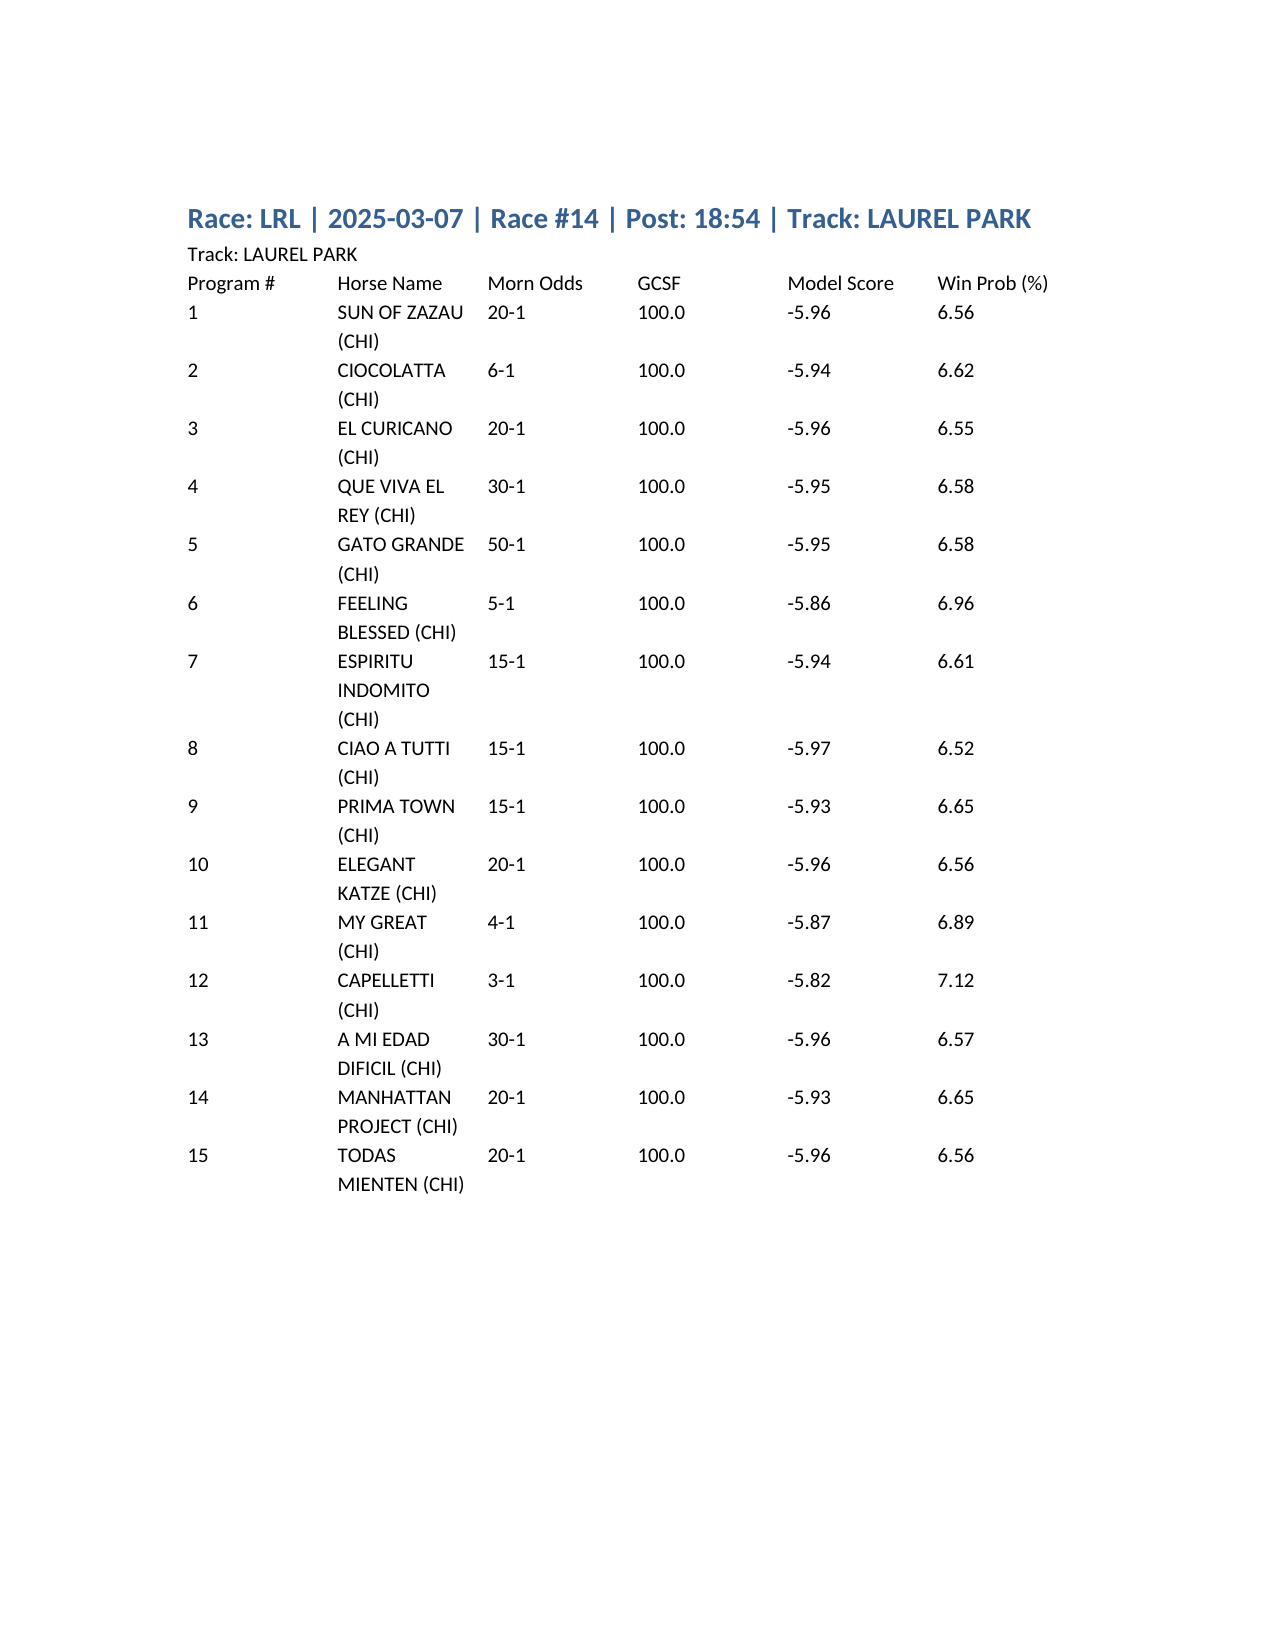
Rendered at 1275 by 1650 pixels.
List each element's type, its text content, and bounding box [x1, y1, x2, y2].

table_cell 100.0 [626, 793, 776, 851]
table_cell 6.58 [926, 532, 1076, 590]
table_header Win Prob (%) [926, 270, 1076, 299]
table_cell 100.0 [626, 532, 776, 590]
table_cell 30-1 [476, 474, 626, 532]
subtitle Race: LRL | 2025-03-07 | Race #14 | Post: 18:54 | Track: LAUREL PARK [187, 200, 1087, 236]
table_header Program # [176, 270, 326, 299]
table_cell 6.96 [926, 590, 1076, 648]
table_cell 4 [176, 474, 326, 532]
table_cell -5.97 [776, 735, 926, 793]
table_cell CIOCOLATTA (CHI) [326, 357, 476, 415]
table_cell 6.56 [926, 299, 1076, 357]
table_cell EL CURICANO (CHI) [326, 415, 476, 473]
table_cell 6 [176, 590, 326, 648]
table_cell 100.0 [626, 648, 776, 735]
table_cell 6.58 [926, 474, 1076, 532]
table_cell -5.95 [776, 474, 926, 532]
table_cell FEELING BLESSED (CHI) [326, 590, 476, 648]
table_cell SUN OF ZAZAU (CHI) [326, 299, 476, 357]
table_cell 15-1 [476, 648, 626, 735]
table_cell PRIMA TOWN (CHI) [326, 793, 476, 851]
table_cell 6-1 [476, 357, 626, 415]
table_cell 6.65 [926, 793, 1076, 851]
table_cell 15-1 [476, 735, 626, 793]
table_cell 100.0 [626, 735, 776, 793]
table_cell 50-1 [476, 532, 626, 590]
table_cell 15-1 [476, 793, 626, 851]
table_header GCSF [626, 270, 776, 299]
table_cell -5.93 [776, 793, 926, 851]
table_cell 5-1 [476, 590, 626, 648]
table_cell 1 [176, 299, 326, 357]
table_cell 100.0 [626, 357, 776, 415]
table_cell 6.61 [926, 648, 1076, 735]
table_header Model Score [776, 270, 926, 299]
table_cell 20-1 [476, 415, 626, 473]
table_cell 9 [176, 793, 326, 851]
table_cell -5.95 [776, 532, 926, 590]
table_cell 6.52 [926, 735, 1076, 793]
table_cell -5.96 [776, 415, 926, 473]
table_cell 100.0 [626, 299, 776, 357]
table_cell 6.62 [926, 357, 1076, 415]
table_cell 7 [176, 648, 326, 735]
table_header Morn Odds [476, 270, 626, 299]
text Track: LAUREL PARK [187, 241, 1087, 266]
table_cell 3 [176, 415, 326, 473]
table_cell ESPIRITU INDOMITO (CHI) [326, 648, 476, 735]
table_cell CIAO A TUTTI (CHI) [326, 735, 476, 793]
table_cell 100.0 [626, 590, 776, 648]
table_cell -5.94 [776, 357, 926, 415]
table_cell QUE VIVA EL REY (CHI) [326, 474, 476, 532]
table_cell 100.0 [626, 474, 776, 532]
table_cell GATO GRANDE (CHI) [326, 532, 476, 590]
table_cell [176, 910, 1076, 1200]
table_cell 20-1 [476, 299, 626, 357]
table_cell 6.55 [926, 415, 1076, 473]
table_cell 5 [176, 532, 326, 590]
table_header Horse Name [326, 270, 476, 299]
table_cell 8 [176, 735, 326, 793]
table_cell -5.86 [776, 590, 926, 648]
table_cell -5.94 [776, 648, 926, 735]
table_cell 100.0 [626, 415, 776, 473]
table_cell 2 [176, 357, 326, 415]
table_cell -5.96 [776, 299, 926, 357]
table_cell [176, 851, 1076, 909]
